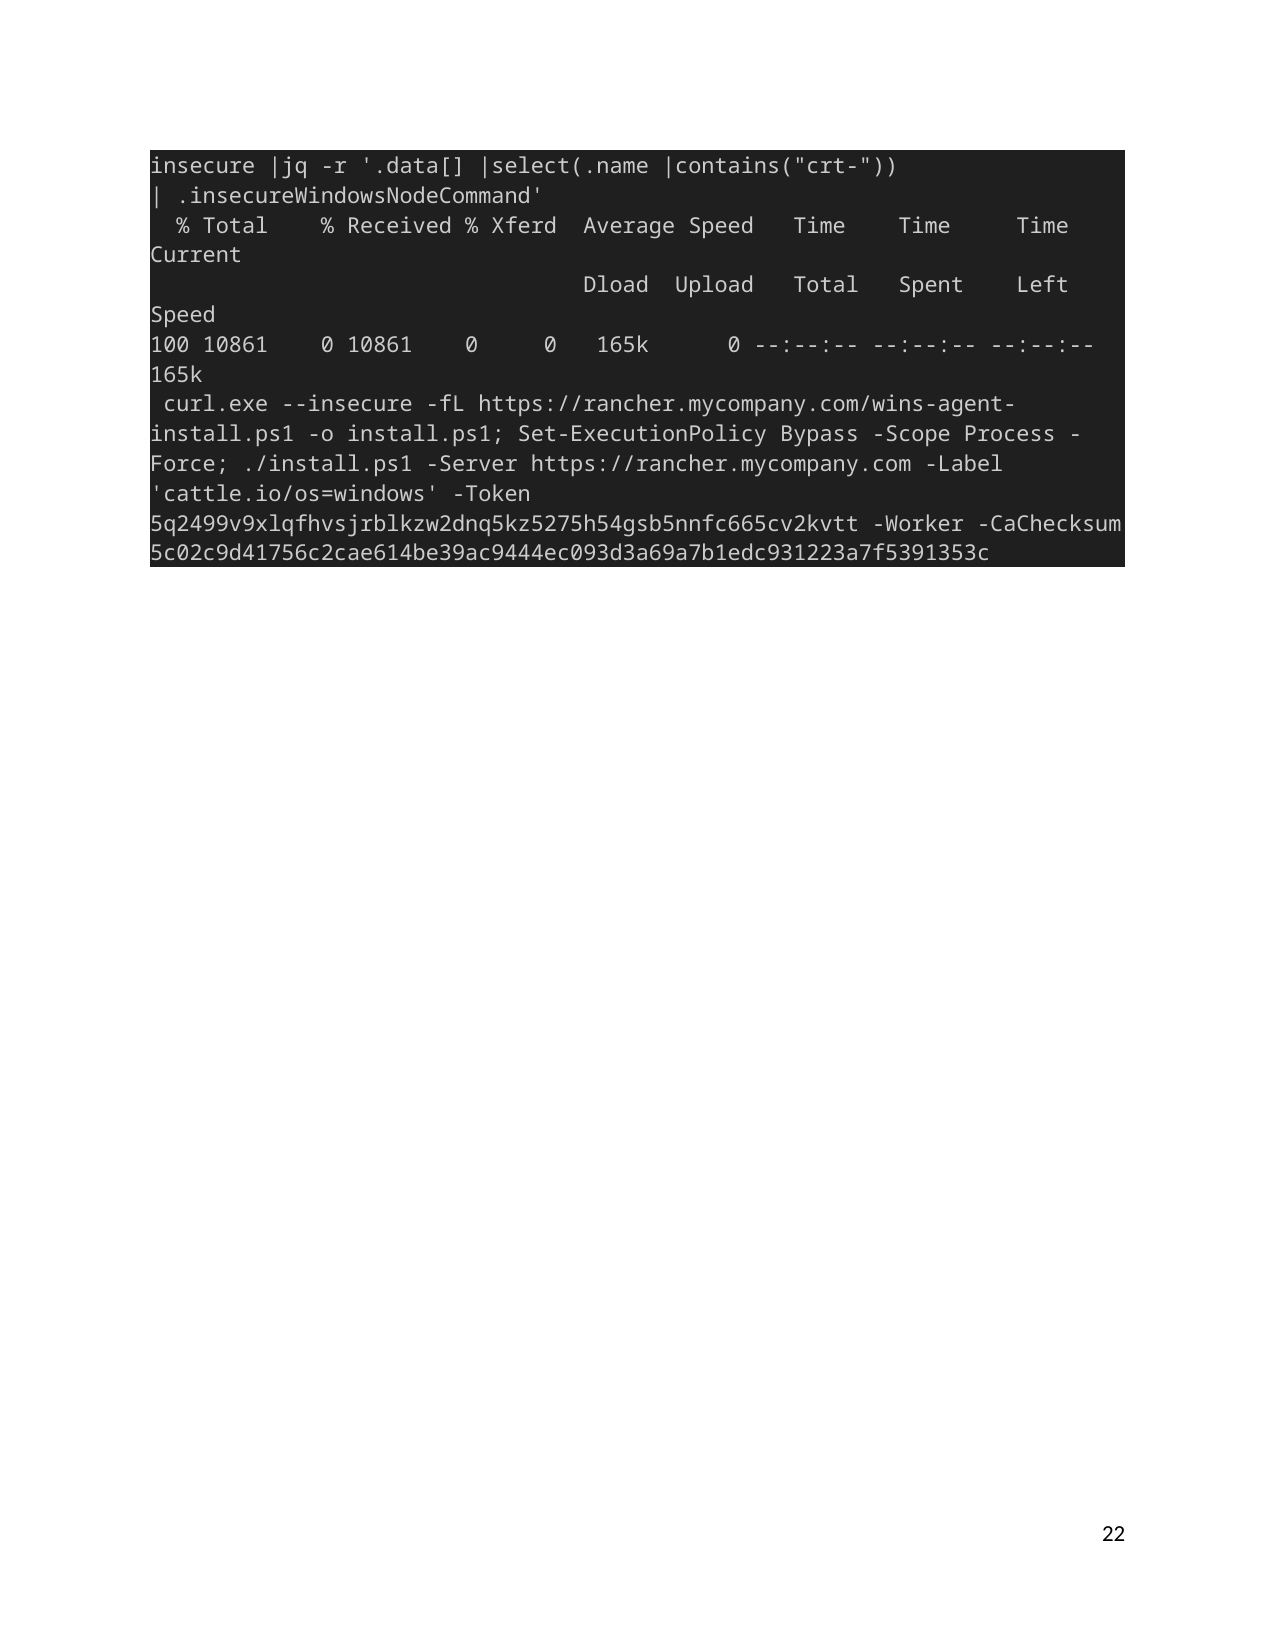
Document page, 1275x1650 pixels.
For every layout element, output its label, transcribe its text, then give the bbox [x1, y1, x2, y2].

text 100 10861 0 10861 0 0 165k 0 --:--:-- --:--:-- --:--:-- 165k [150, 329, 1125, 388]
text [150, 150, 1125, 209]
text curl.exe --insecure -fL https://rancher.mycompany.com/wins-agent-install.ps1 -o install.ps1; Set-ExecutionPolicy Bypass -Scope Process -Force; ./install.ps1 -Server https://rancher.mycompany.com -Label 'cattle.io/os=windows' -Token 5q2499v9xlqfhvsjrblkzw2dnq5kz5275h54gsb5nnfc665cv2kvtt -Worker -CaChecksum 5c02c9d41756c2cae614be39ac9444ec093d3a69a7b1edc931223a7f5391353c [150, 388, 1125, 567]
text % Total % Received % Xferd Average Speed Time Time Time Current [150, 209, 1125, 269]
text Dload Upload Total Spent Left Speed [150, 269, 1125, 329]
